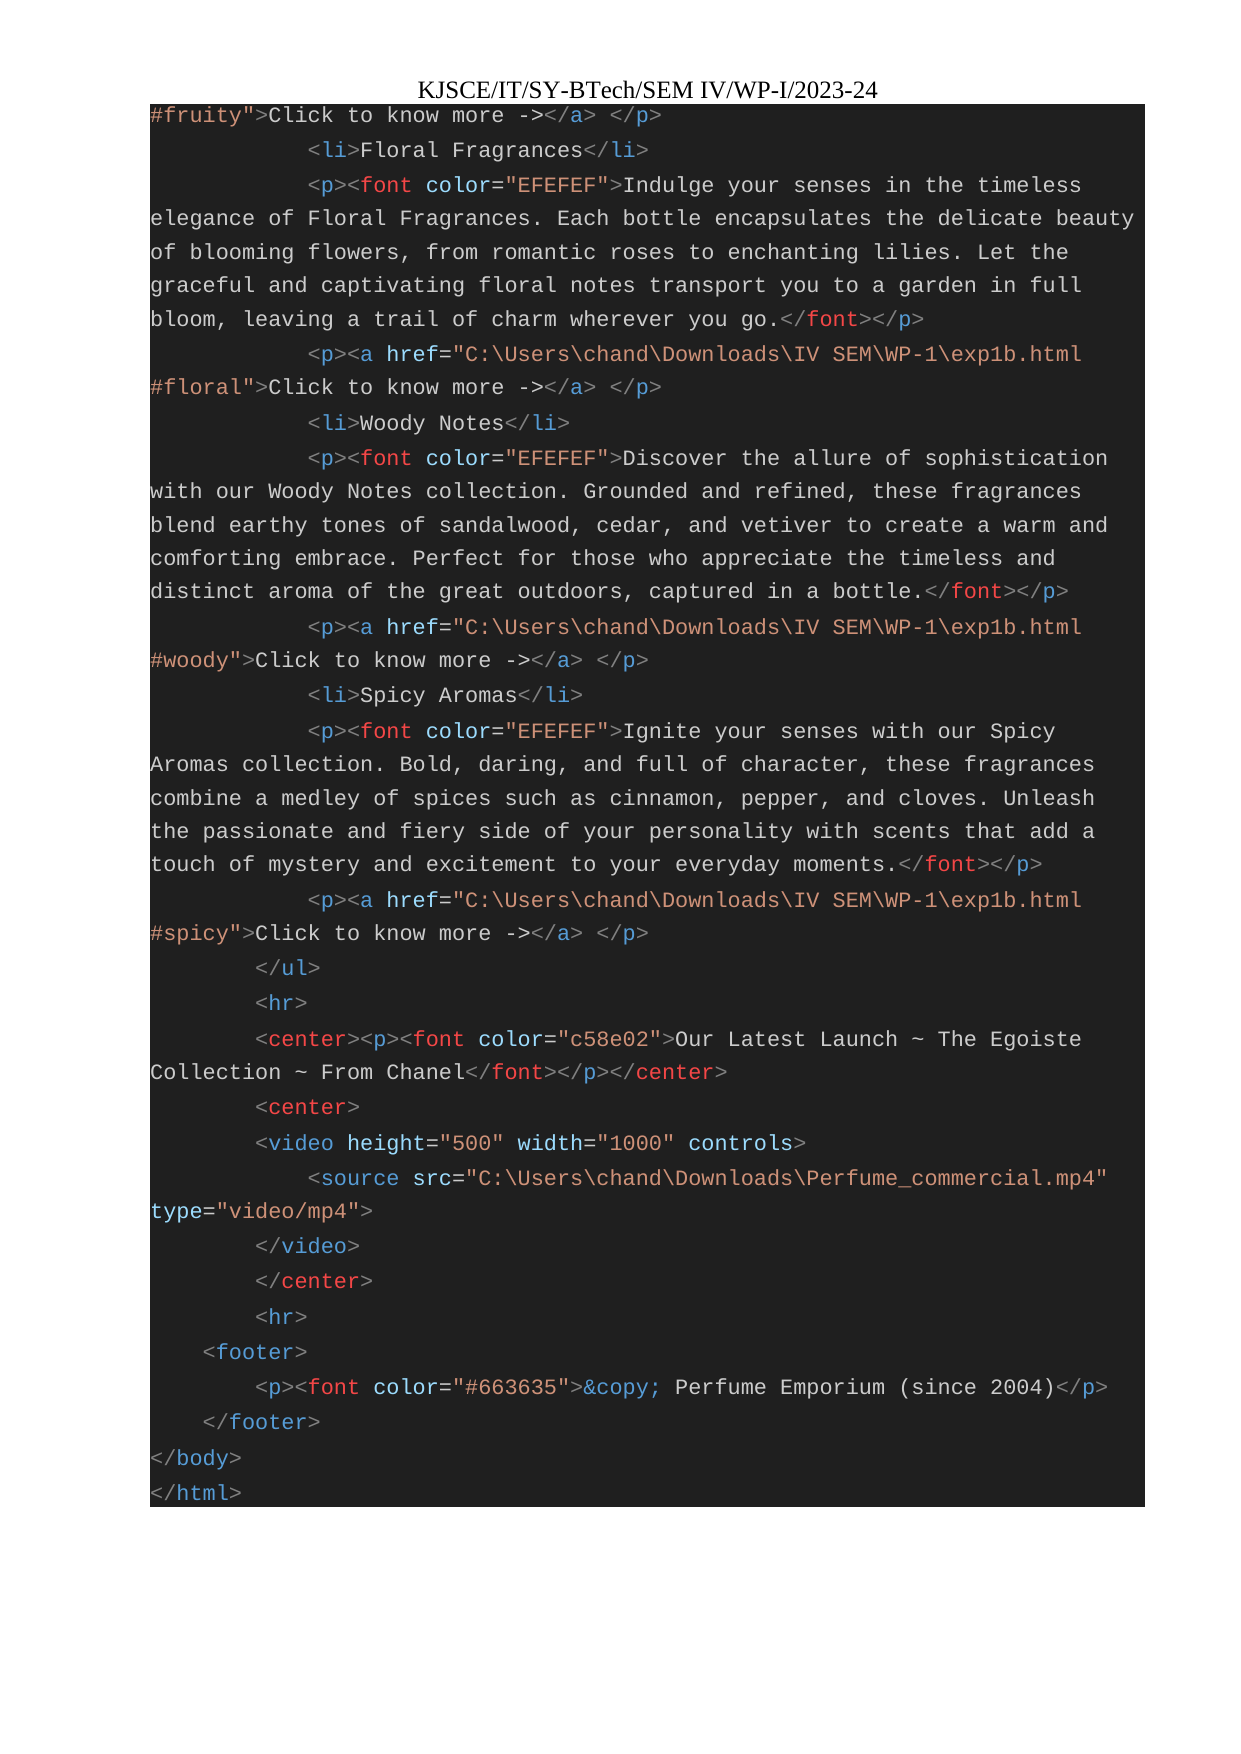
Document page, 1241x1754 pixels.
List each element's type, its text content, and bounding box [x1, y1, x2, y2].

text <li>Floral Fragrances</li> [150, 139, 1145, 164]
text <center> [150, 1096, 1145, 1121]
text <p><font color="EFEFEF">Indulge your senses in the timeless elegance of Floral Fragrances. Each bottle encapsulates the delicate beauty of blooming flowers, from romantic roses to enchanting lilies. Let the graceful and captivating floral notes transport you to a garden in full bloom, leaving a trail of charm wherever you go.</font></p> [150, 174, 1145, 333]
text </footer> [150, 1412, 1145, 1436]
text </body> [150, 1447, 1145, 1472]
text <source src="C:\Users\chand\Downloads\Perfume_commercial.mp4" type="video/mp4"> [150, 1167, 1145, 1225]
text </center> [150, 1271, 1145, 1296]
text </video> [150, 1236, 1145, 1260]
text <p><a href="C:\Users\chand\Downloads\IV SEM\WP-1\exp1b.html #floral">Click to know more -></a> </p> [150, 343, 1145, 401]
text <p><font color="EFEFEF">Ignite your senses with our Spicy Aromas collection. Bold, daring, and full of character, these fragrances combine a medley of spices such as cinnamon, pepper, and cloves. Unleash the passionate and fiery side of your personality with scents that add a touch of mystery and excitement to your everyday moments.</font></p> [150, 720, 1145, 878]
text <hr> [150, 1306, 1145, 1331]
text <center><p><font color="c58e02">Our Latest Launch ~ The Egoiste Collection ~ From Chanel</font></p></center> [150, 1028, 1145, 1086]
text <p><font color="EFEFEF">Discover the allure of sophistication with our Woody Notes collection. Grounded and refined, these fragrances blend earthy tones of sandalwood, cedar, and vetiver to create a warm and comforting embrace. Perfect for those who appreciate the timeless and distinct aroma of the great outdoors, captured in a bottle.</font></p> [150, 447, 1145, 606]
text <hr> [150, 993, 1145, 1017]
text <li>Spicy Aromas</li> [150, 684, 1145, 709]
text <p><a href="C:\Users\chand\Downloads\IV SEM\WP-1\exp1b.html #spicy">Click to know more -></a> </p> [150, 889, 1145, 947]
text <footer> [150, 1341, 1145, 1366]
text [150, 104, 1145, 128]
text <li>Woody Notes</li> [150, 412, 1145, 437]
text <p><font color="#663635">&copy; Perfume Emporium (since 2004)</p> [150, 1376, 1145, 1401]
text </ul> [150, 957, 1145, 982]
text </html> [150, 1482, 1145, 1507]
text <p><a href="C:\Users\chand\Downloads\IV SEM\WP-1\exp1b.html #woody">Click to know more -></a> </p> [150, 616, 1145, 674]
text <video height="500" width="1000" controls> [150, 1132, 1145, 1156]
